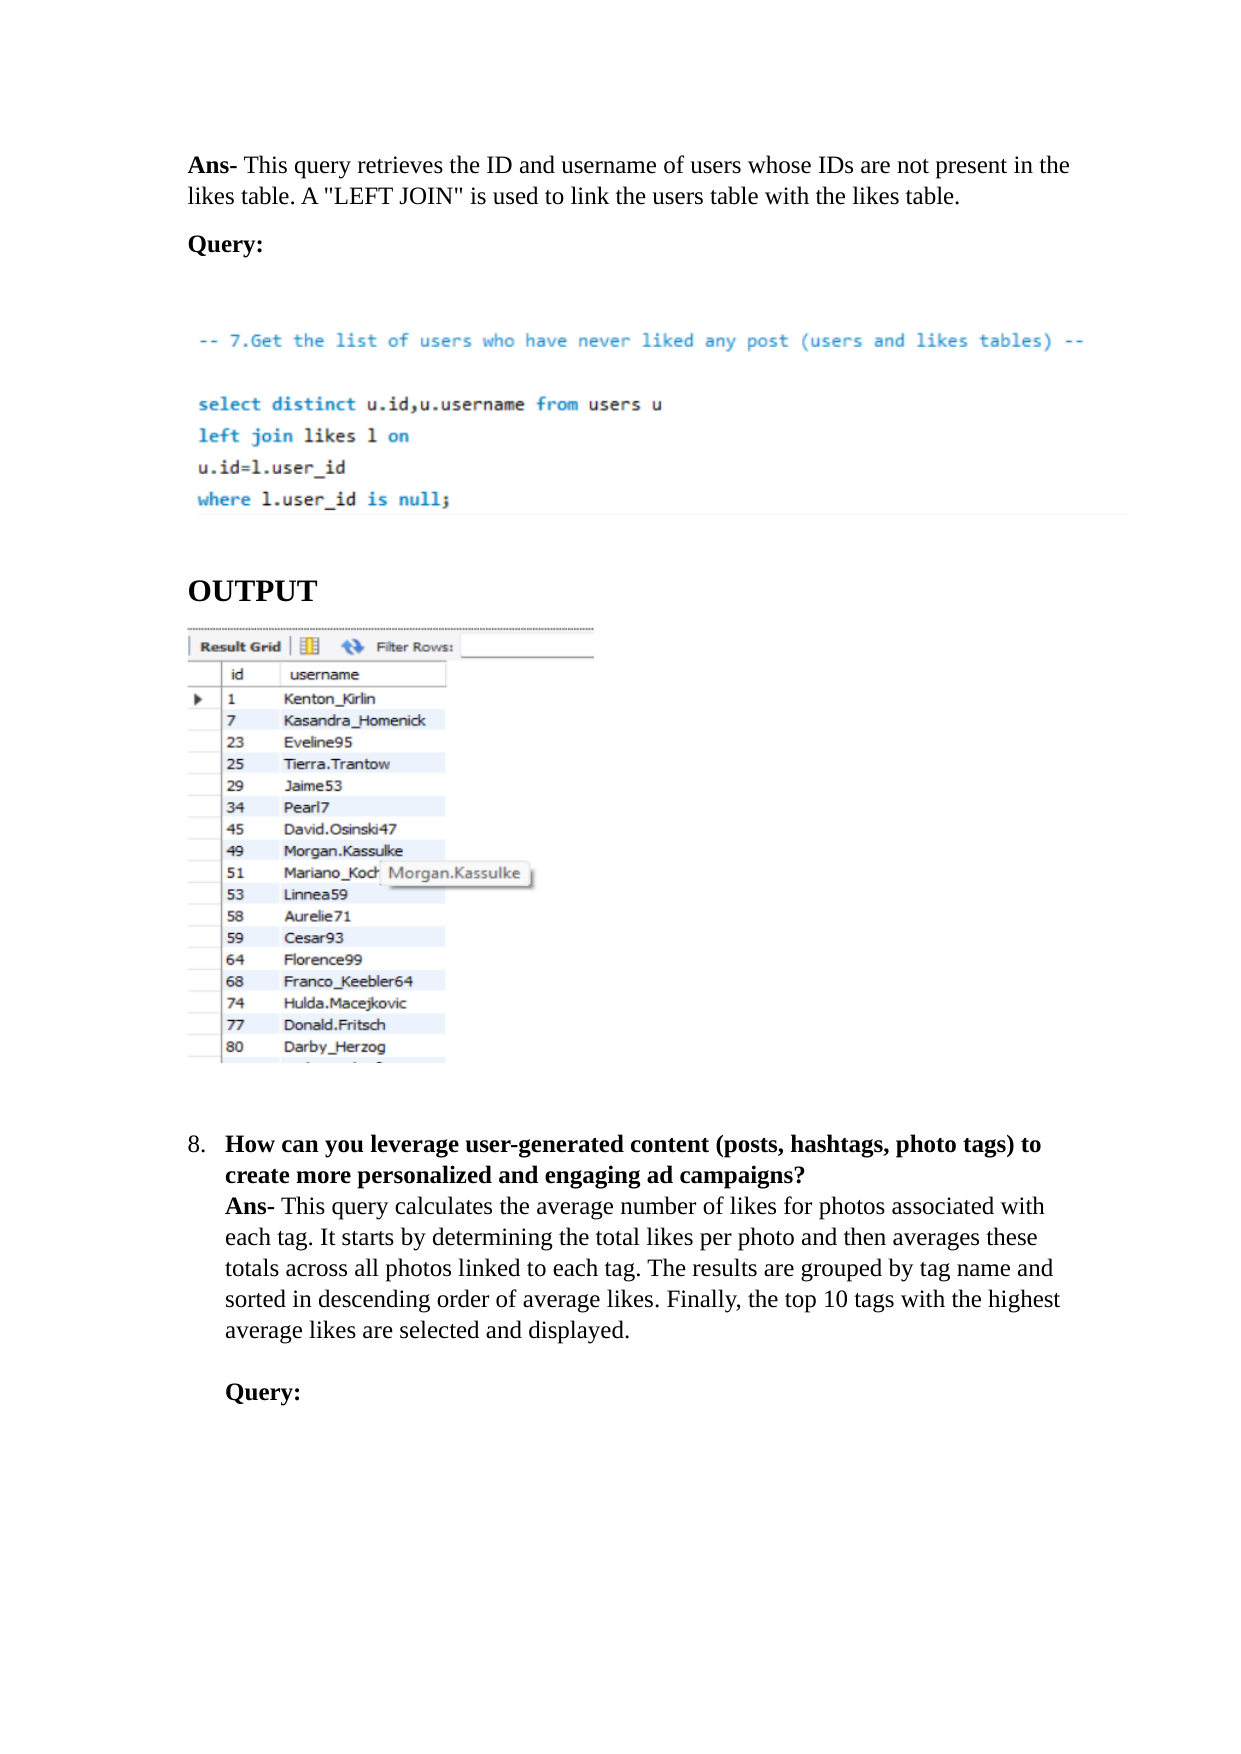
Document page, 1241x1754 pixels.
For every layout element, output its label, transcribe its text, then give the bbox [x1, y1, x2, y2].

list Query: [225, 1377, 1090, 1405]
picture [187, 627, 594, 1063]
picture [187, 324, 1128, 515]
list How can you leverage user-generated content (posts, hashtags, photo tags) to create more personalized and engaging ad campaigns? Ans- This query calculates the average number of likes for photos associated with each tag. It starts by determining the total likes per photo and then averages these totals across all photos linked to each tag. The results are grouped by tag name and sorted in descending order of average likes. Finally, the top 10 tags with the highest average likes are selected and displayed. [187, 1129, 1090, 1374]
text Query: [187, 229, 1090, 257]
text OUTPUT [187, 533, 1090, 608]
text Ans- This query retrieves the ID and username of users whose IDs are not present in the likes table. A "LEFT JOIN" is used to link the users table with the likes table. [187, 150, 1090, 210]
